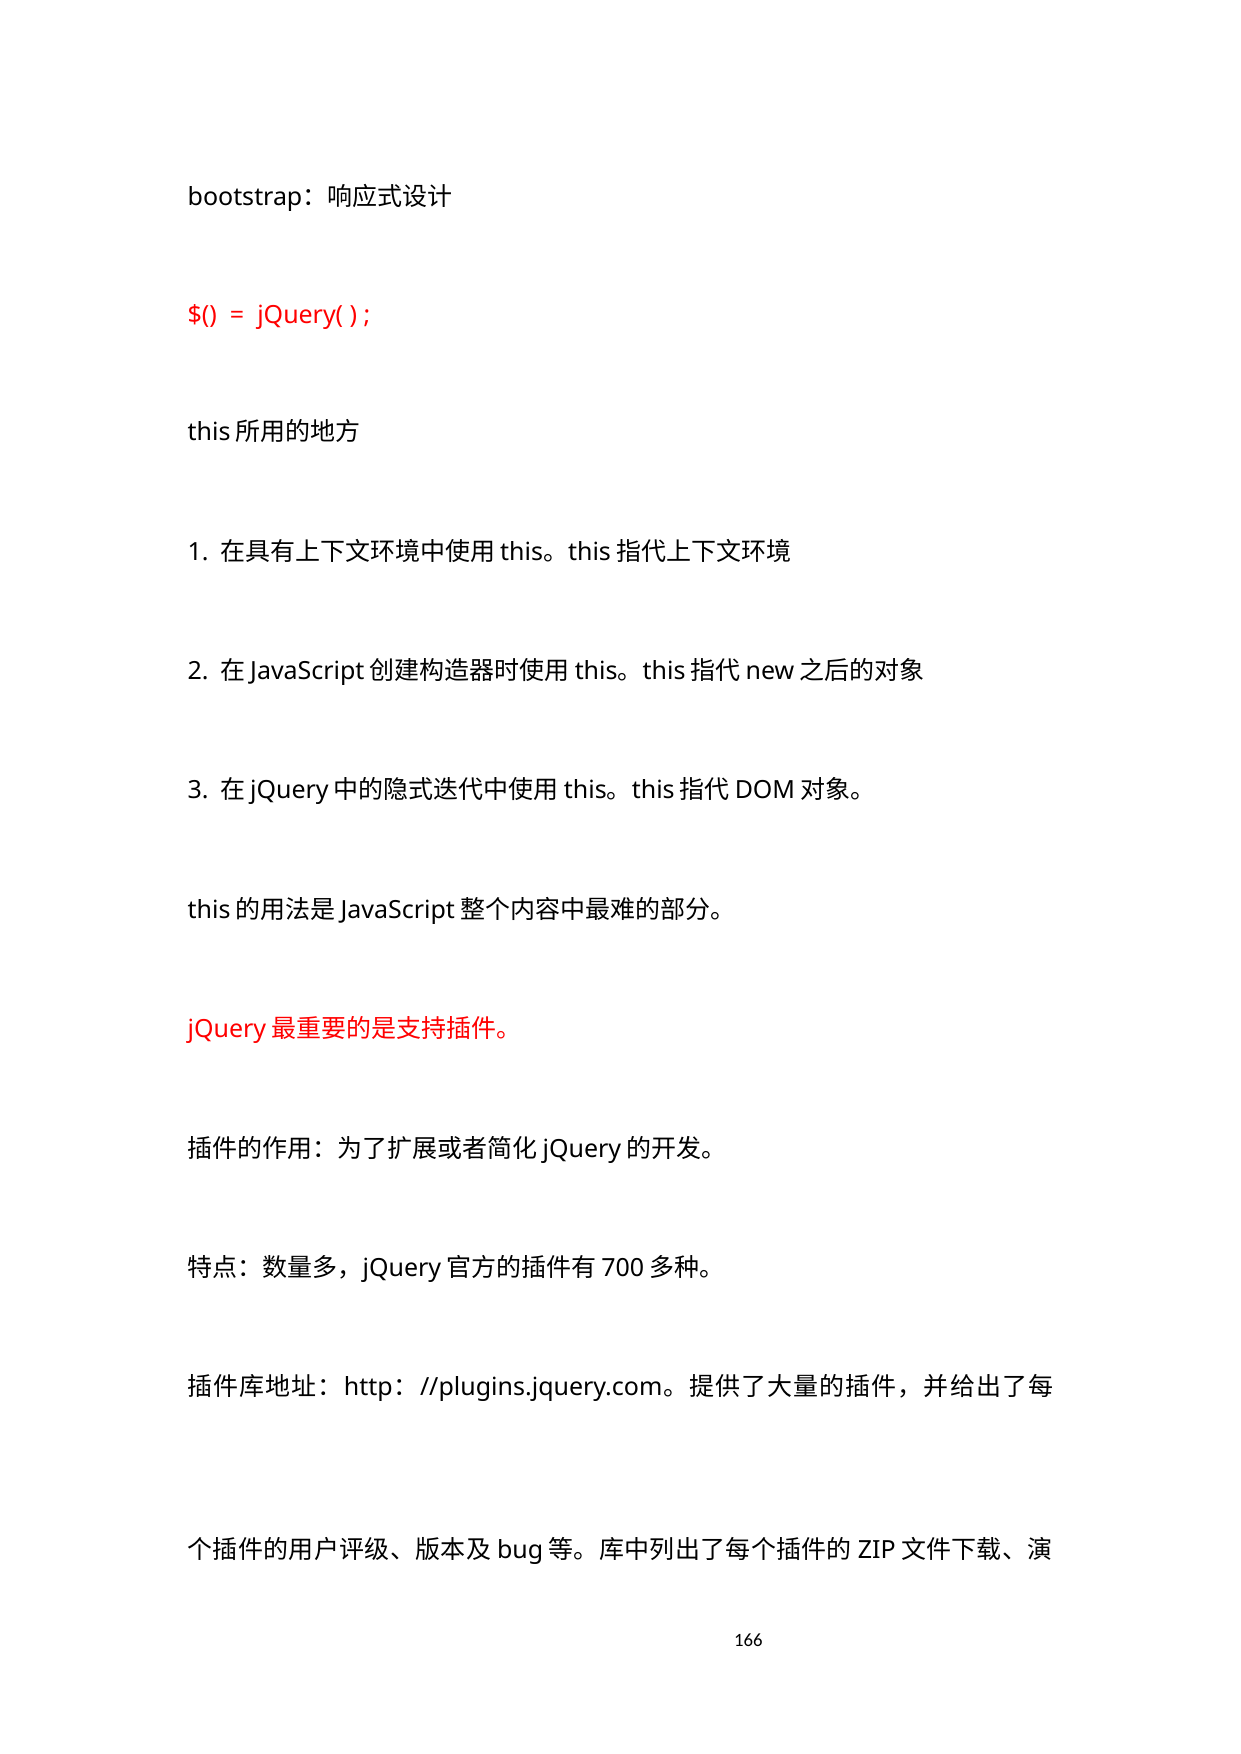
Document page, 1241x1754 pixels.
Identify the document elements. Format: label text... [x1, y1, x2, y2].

list 在jQuery中的隐式迭代中使用this。this指代DOM对象。 [187, 756, 1053, 821]
text 特点：数量多，jQuery官方的插件有700多种。 [187, 1233, 1053, 1298]
list 在JavaScript创建构造器时使用this。this指代new之后的对象 [187, 636, 1053, 701]
text this的用法是JavaScript整个内容中最难的部分。 [187, 875, 1053, 940]
text jQuery最重要的是支持插件。 [187, 994, 1053, 1059]
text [187, 1352, 1053, 1580]
text $() = jQuery( ) ; [187, 281, 1053, 346]
text bootstrap：响应式设计 [187, 162, 1053, 227]
list 在具有上下文环境中使用this。this指代上下文环境 [187, 517, 1053, 582]
text 插件的作用：为了扩展或者简化jQuery的开发。 [187, 1114, 1053, 1179]
text this所用的地方 [187, 397, 1053, 462]
